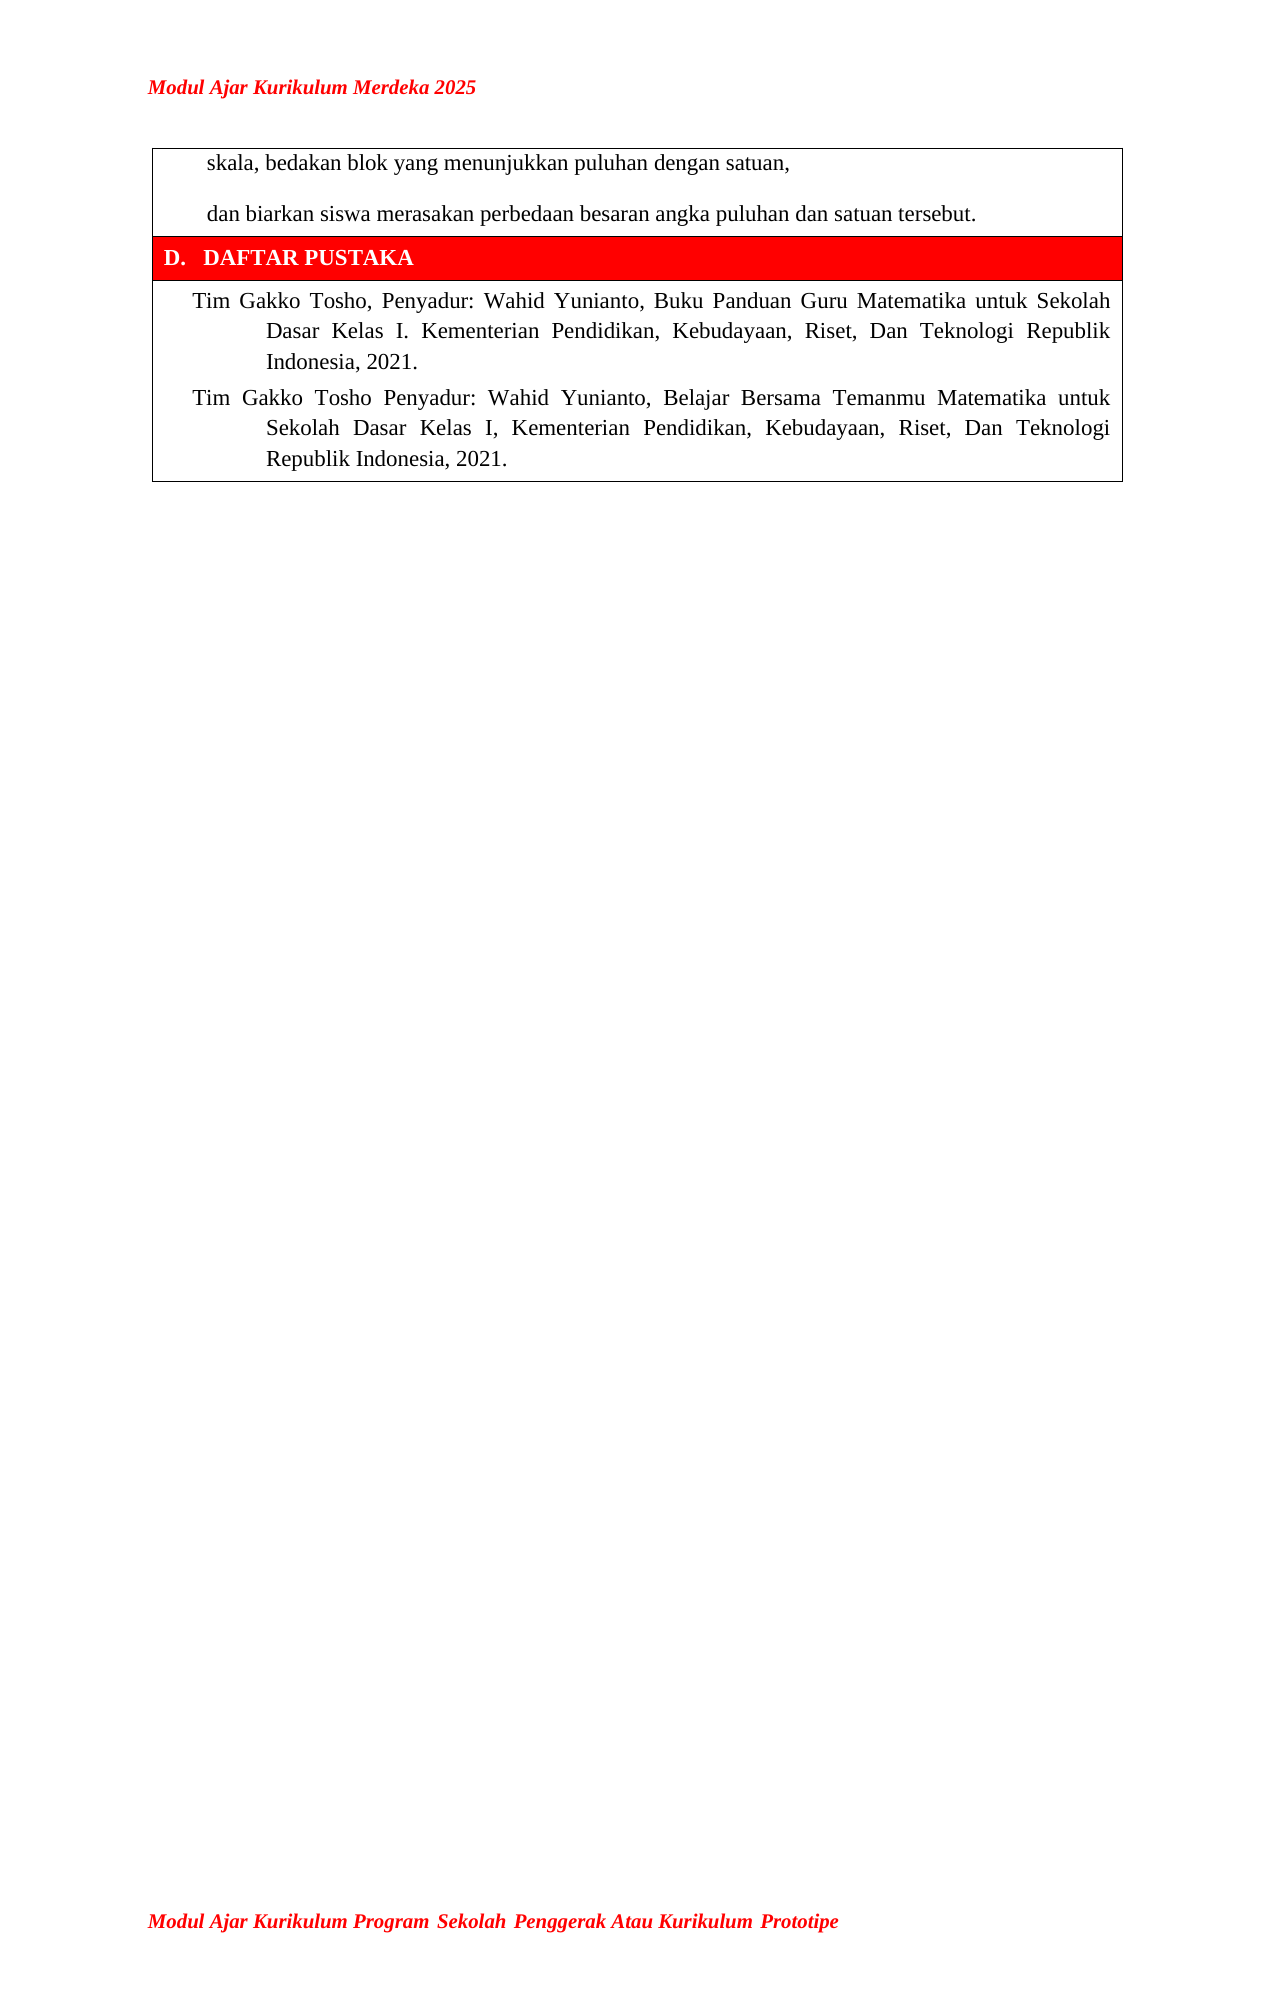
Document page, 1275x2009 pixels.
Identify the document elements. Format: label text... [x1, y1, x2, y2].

table_cell D. DAFTAR PUSTAKA [153, 237, 1122, 280]
table_cell Tim Gakko Tosho, Penyadur: Wahid Yunianto, Buku Panduan Guru Matematika untuk Sekolah Dasar Kelas I. Kementerian Pendidikan, Kebudayaan, Riset, Dan Teknologi Republik Indonesia, 2021. Tim Gakko Tosho Penyadur: Wahid Yunianto, Belajar Bersama Temanmu Matematika untuk Sekolah Dasar Kelas I, Kementerian Pendidikan, Kebudayaan, Riset, Dan Teknologi Republik Indonesia, 2021. [153, 281, 1122, 481]
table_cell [153, 149, 1122, 236]
